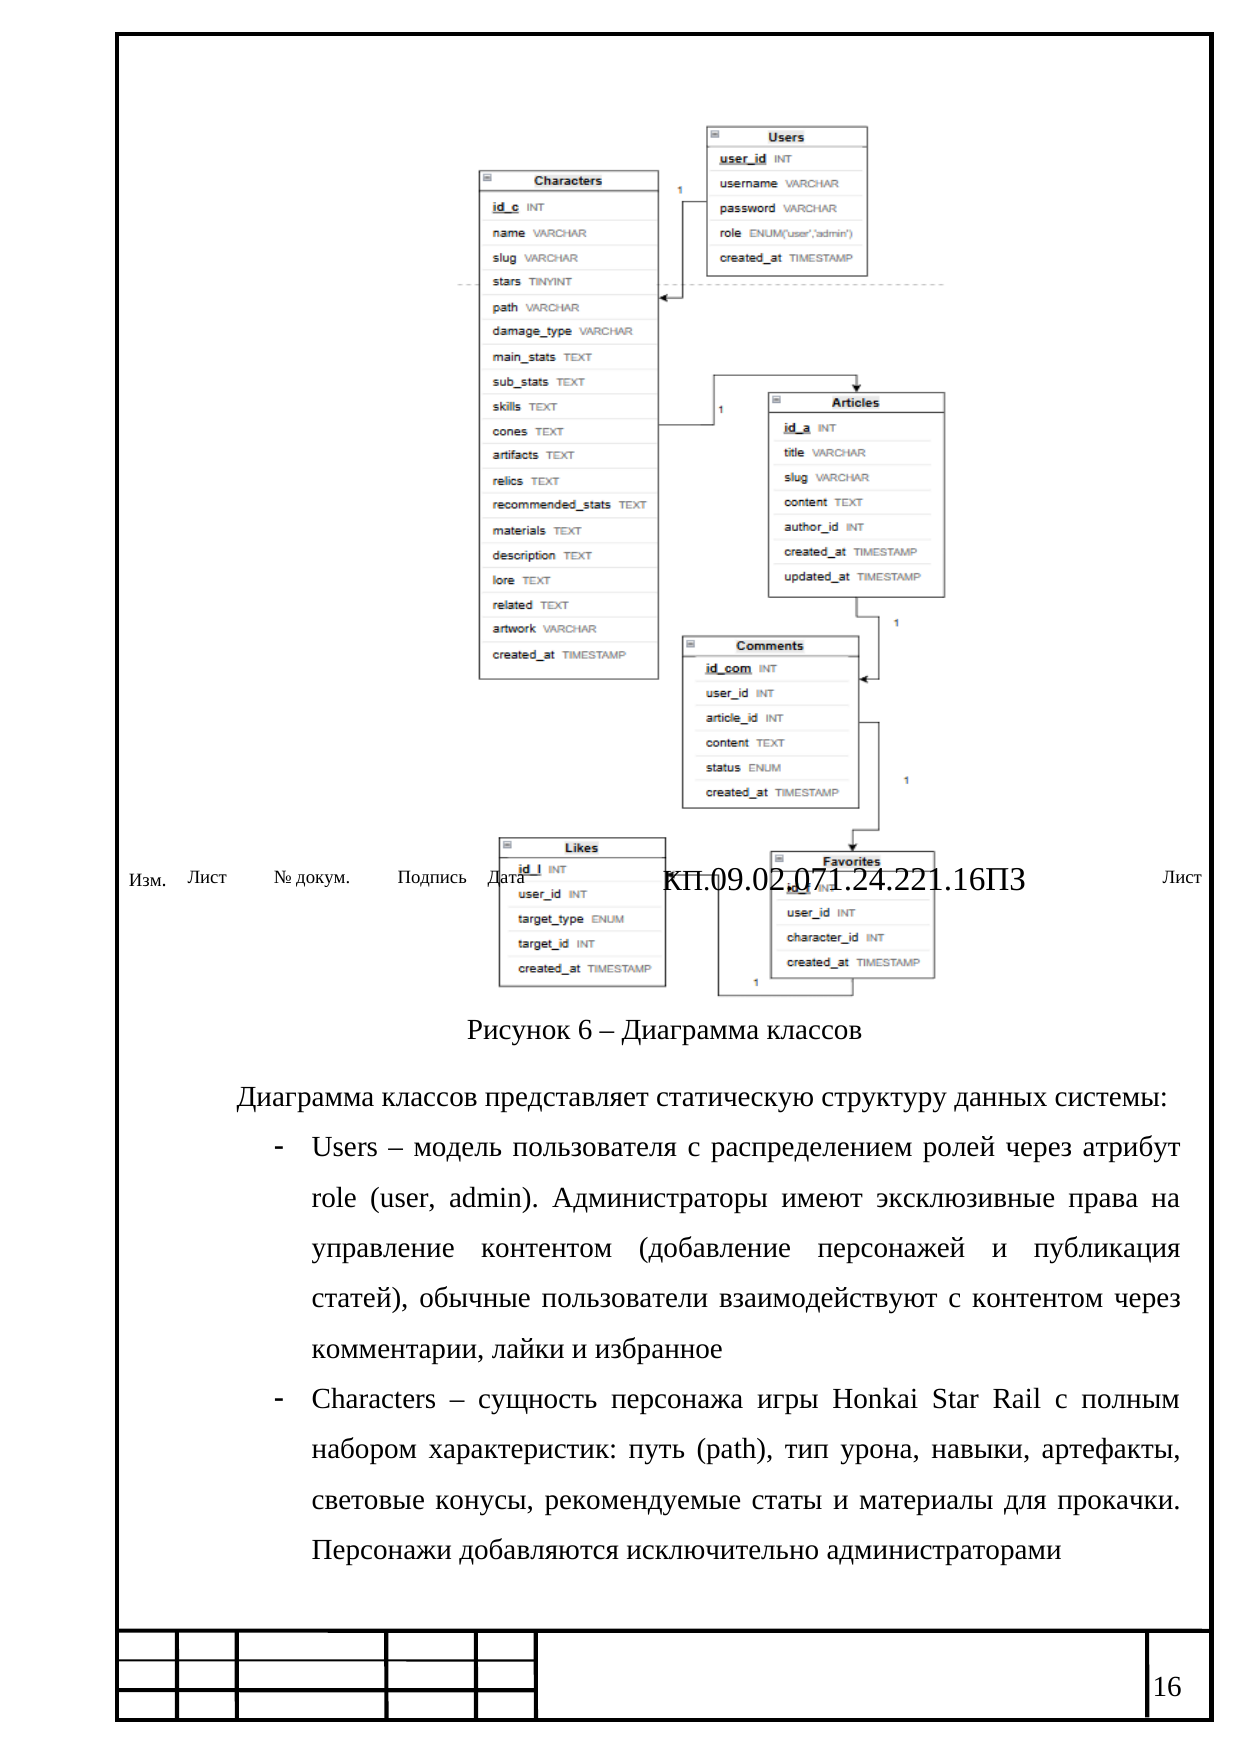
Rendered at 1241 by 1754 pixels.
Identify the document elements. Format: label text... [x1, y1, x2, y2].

list Рисунок 6 – Диаграмма классов [148, 1012, 1181, 1046]
picture [456, 118, 947, 1006]
list Users – модель пользователя с распределением ролей через атрибут role (user, admin). Администраторы имеют эксклюзивные права на управление контентом (добавление персонажей и публикация статей), обычные пользователи взаимодействуют с контентом через комментарии, лайки и избранное [274, 1129, 1181, 1364]
text Диаграмма классов представляет статическую структуру данных системы: [148, 1079, 1181, 1113]
list Characters – сущность персонажа игры Honkai Star Rail с полным набором характеристик: путь (path), тип урона, навыки, артефакты, световые конусы, рекомендуемые статы и материалы для прокачки. Персонажи добавляются исключительно администраторами [274, 1381, 1181, 1566]
